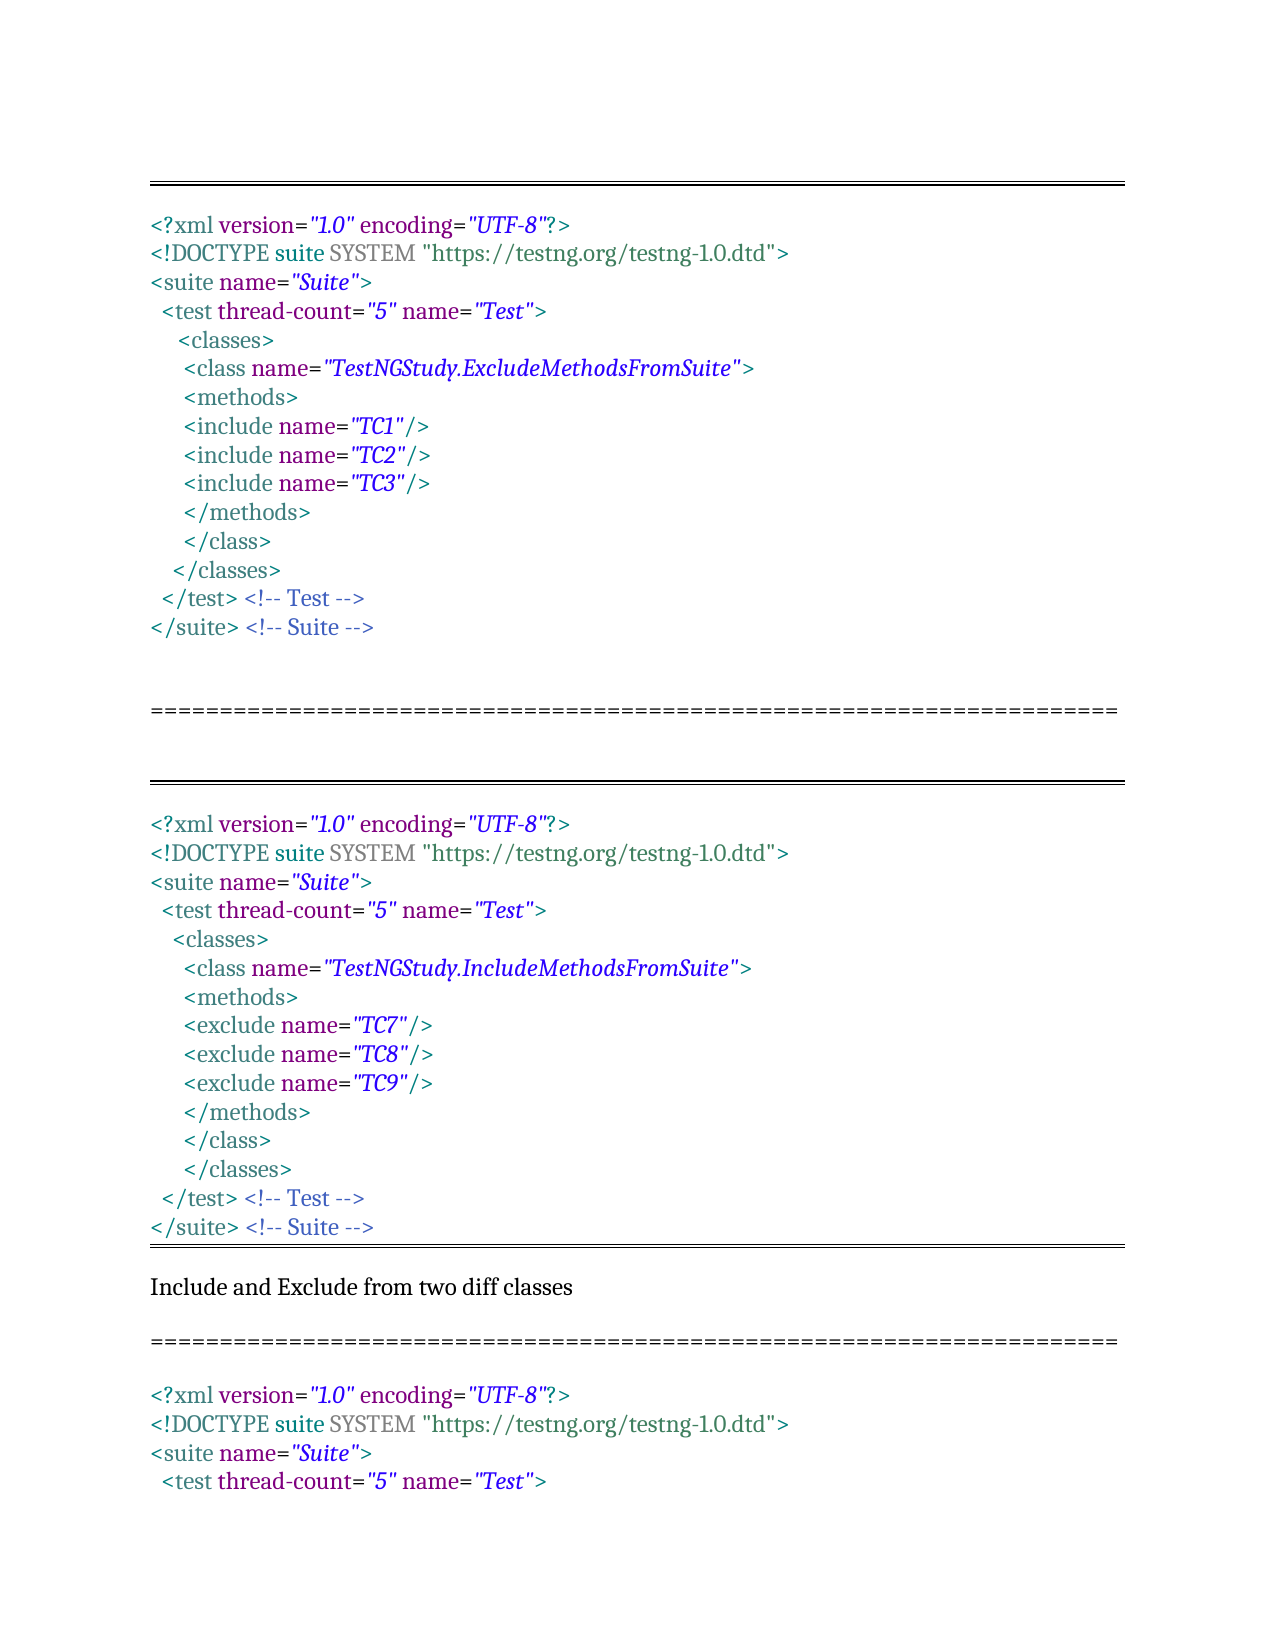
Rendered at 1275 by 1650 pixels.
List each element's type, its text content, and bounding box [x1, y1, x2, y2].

text Include and Exclude from two diff classes [150, 1273, 1125, 1302]
text <suite name="Suite"> [150, 268, 1125, 297]
text <!DOCTYPE suite SYSTEM "https://testng.org/testng-1.0.dtd"> [150, 839, 1125, 868]
text <exclude name="TC9"/> [150, 1069, 1125, 1098]
text <class name="TestNGStudy.ExcludeMethodsFromSuite"> [150, 354, 1125, 383]
text <?xml version="1.0" encoding="UTF-8"?> [150, 1381, 1125, 1410]
text <class name="TestNGStudy.IncludeMethodsFromSuite"> [150, 954, 1125, 983]
text </classes> [150, 1155, 1125, 1184]
text <include name="TC1"/> [150, 412, 1125, 441]
text <suite name="Suite"> [150, 1438, 1125, 1467]
text </class> [150, 527, 1125, 556]
text </suite> <!-- Suite --> [150, 1213, 1125, 1244]
text </methods> [150, 1098, 1125, 1126]
text ====================================================================== [150, 696, 1125, 724]
text <exclude name="TC8"/> [150, 1040, 1125, 1069]
text <?xml version="1.0" encoding="UTF-8"?> [150, 211, 1125, 239]
text <methods> [150, 383, 1125, 412]
text <test thread-count="5" name="Test"> [150, 896, 1125, 925]
text </test> <!-- Test --> [150, 1184, 1125, 1213]
text <!DOCTYPE suite SYSTEM "https://testng.org/testng-1.0.dtd"> [150, 239, 1125, 268]
text <include name="TC3"/> [150, 469, 1125, 498]
text <suite name="Suite"> [150, 868, 1125, 896]
text <classes> [150, 326, 1125, 354]
text ====================================================================== [150, 1327, 1125, 1356]
text <classes> [150, 925, 1125, 954]
text <test thread-count="5" name="Test"> [150, 1467, 1125, 1496]
text <include name="TC2"/> [150, 441, 1125, 469]
text <?xml version="1.0" encoding="UTF-8"?> [150, 810, 1125, 839]
text <methods> [150, 983, 1125, 1011]
text </classes> [150, 556, 1125, 584]
text </suite> <!-- Suite --> [150, 613, 1125, 642]
text </class> [150, 1126, 1125, 1155]
text <test thread-count="5" name="Test"> [150, 297, 1125, 326]
text <!DOCTYPE suite SYSTEM "https://testng.org/testng-1.0.dtd"> [150, 1410, 1125, 1438]
text </methods> [150, 498, 1125, 527]
text <exclude name="TC7"/> [150, 1011, 1125, 1040]
text </test> <!-- Test --> [150, 584, 1125, 613]
